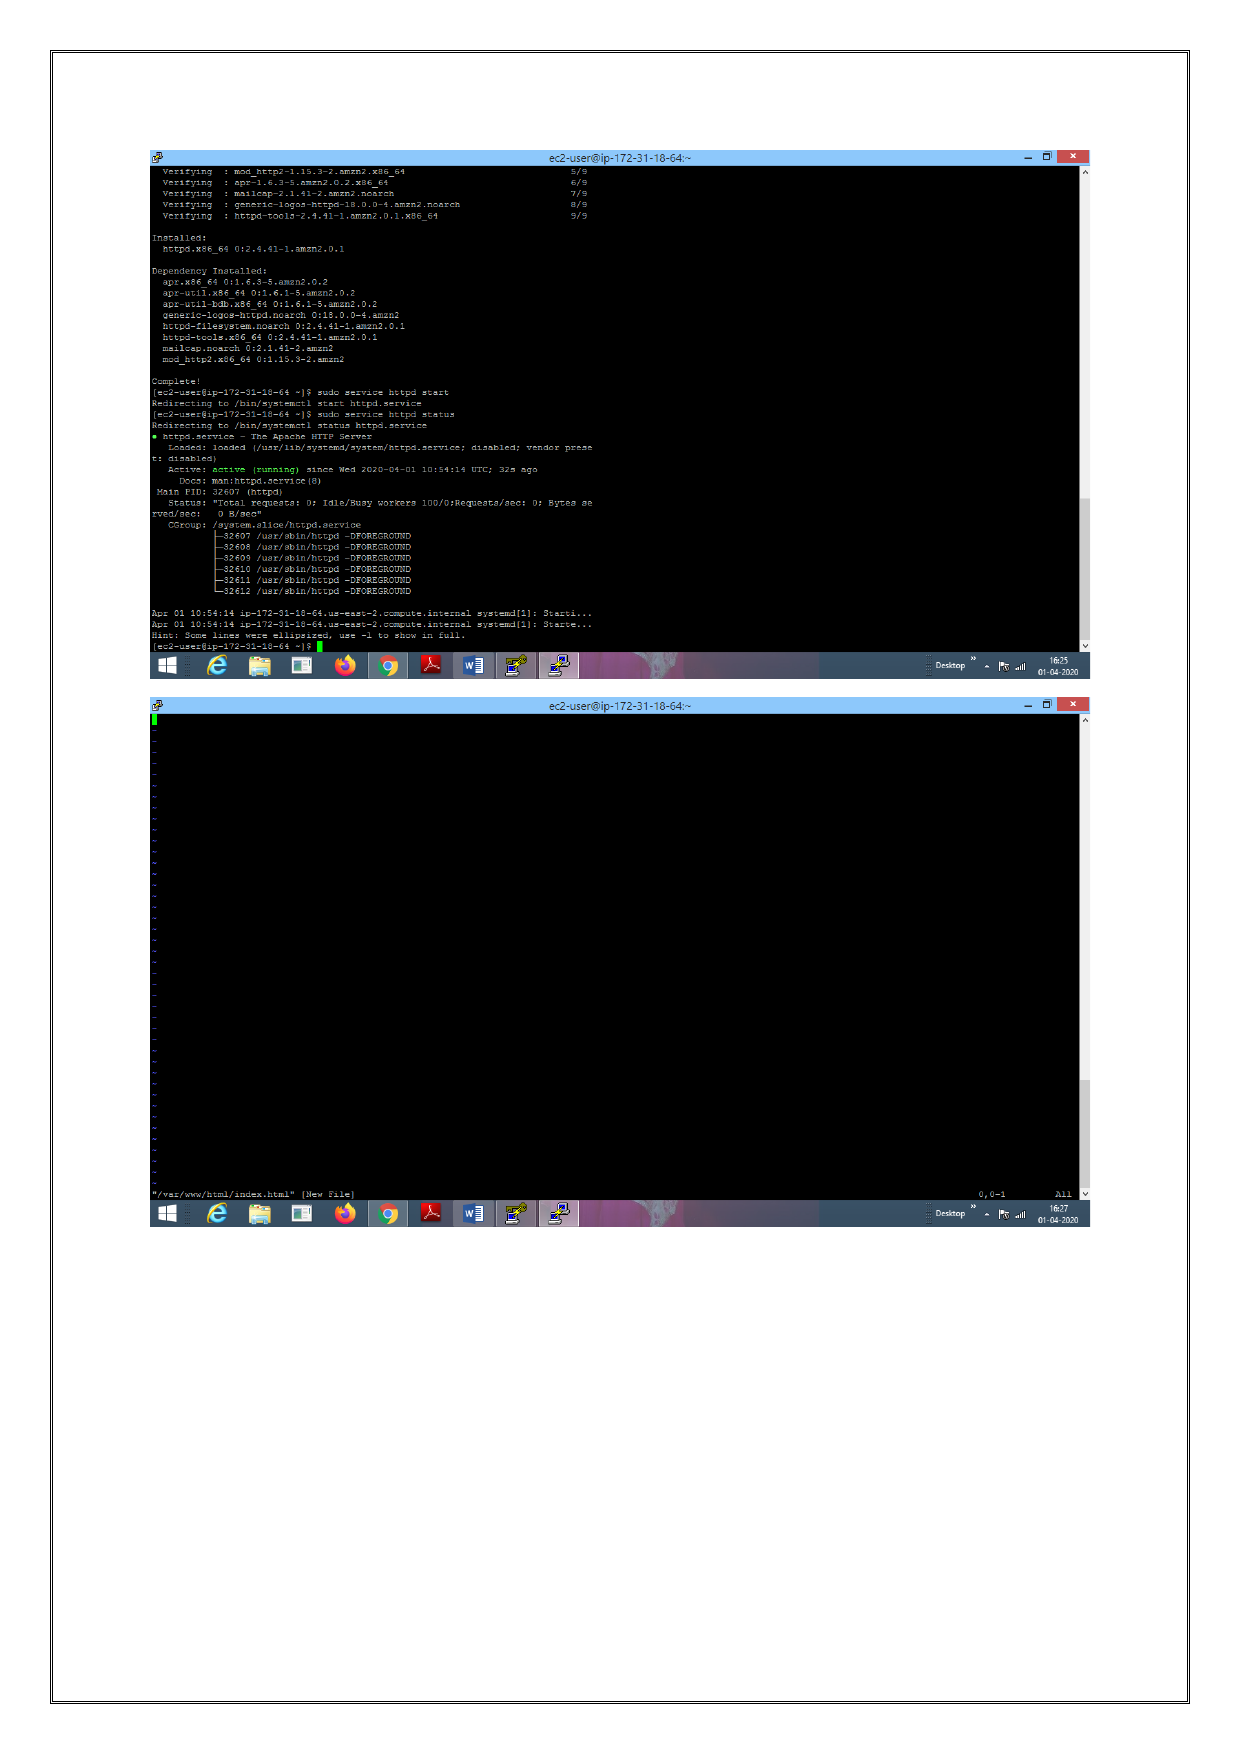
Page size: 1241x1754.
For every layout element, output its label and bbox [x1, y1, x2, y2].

picture [150, 697, 1091, 1227]
picture [150, 150, 1091, 679]
